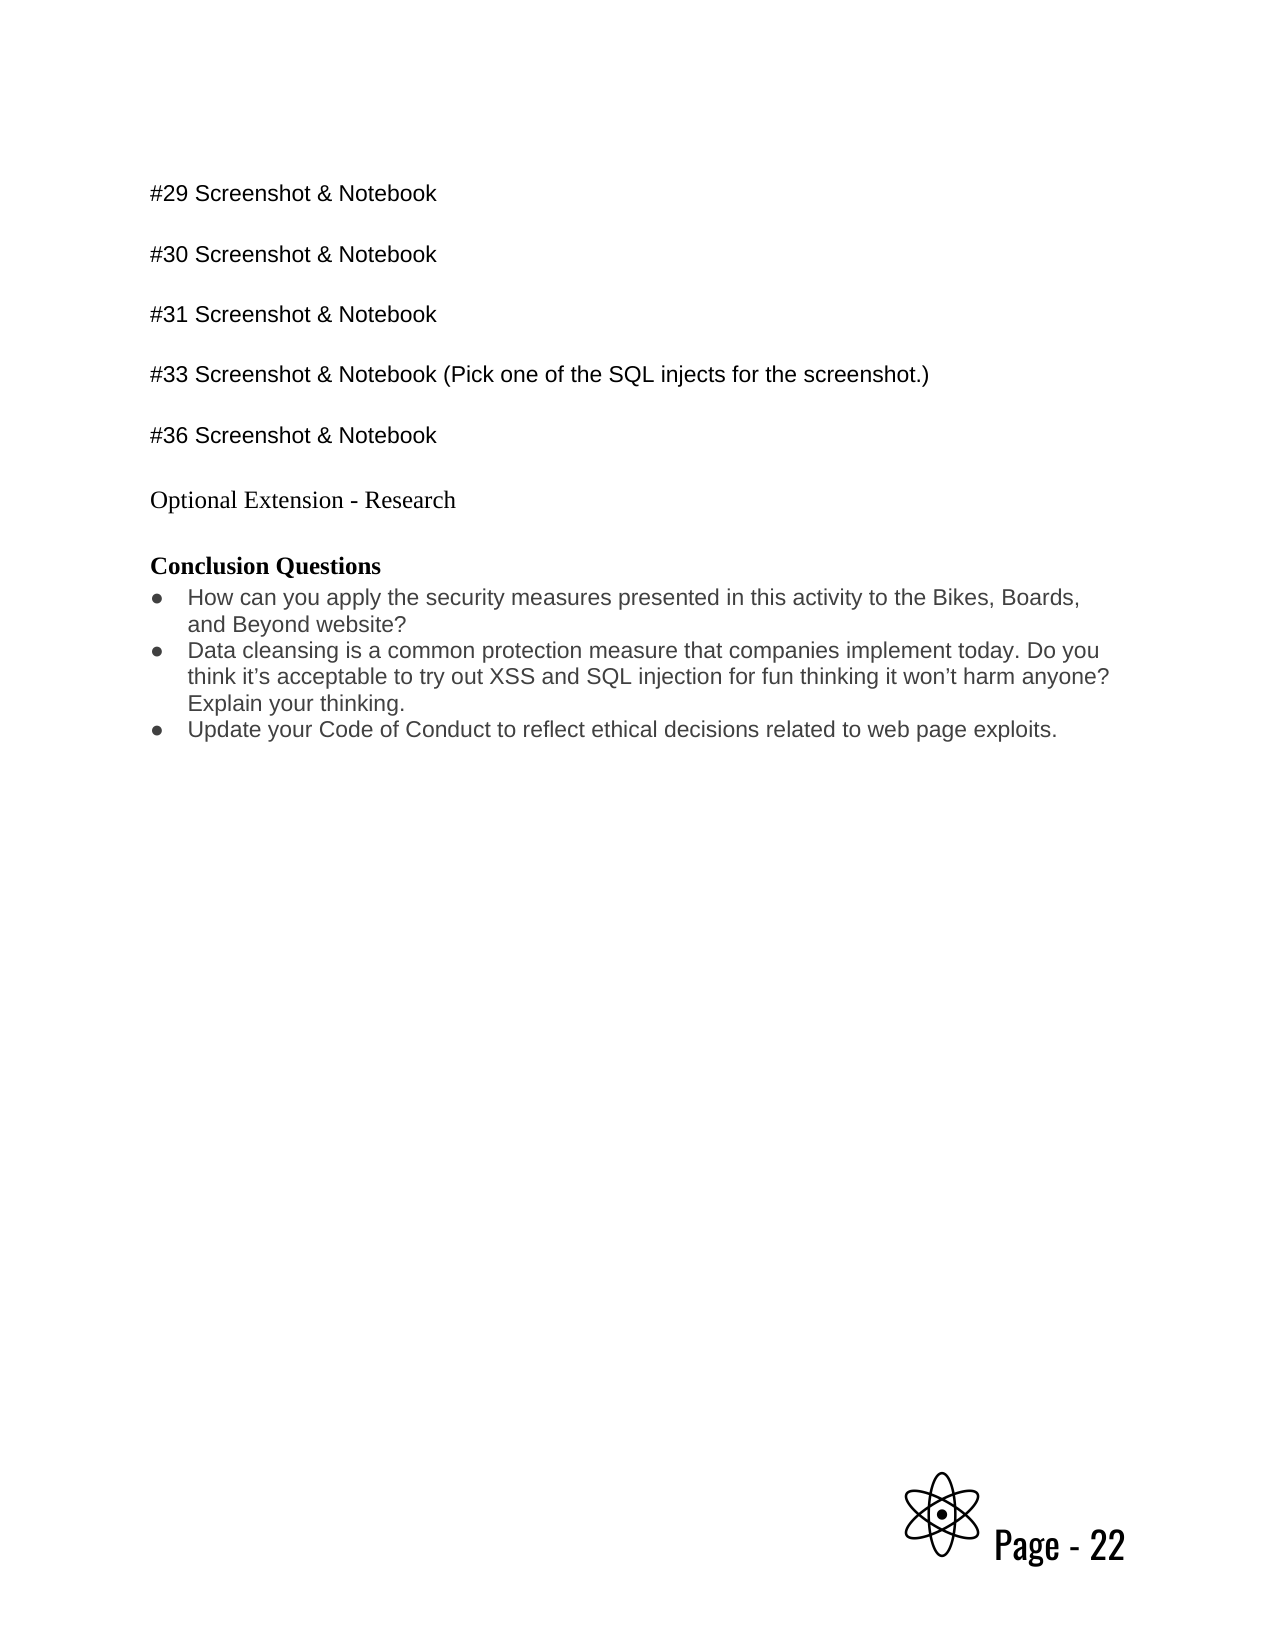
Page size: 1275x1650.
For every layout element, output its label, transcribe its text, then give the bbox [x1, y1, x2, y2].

list Update your Code of Conduct to reflect ethical decisions related to web page exploits. [150, 716, 1125, 742]
text Optional Extension - Research [150, 485, 1125, 514]
text #29 Screenshot & Notebook [150, 180, 1125, 207]
text Conclusion Questions [150, 551, 1125, 580]
text #33 Screenshot & Notebook (Pick one of the SQL injects for the screenshot.) [150, 361, 1125, 388]
text #36 Screenshot & Notebook [150, 422, 1125, 448]
list Data cleansing is a common protection measure that companies implement today. Do you think it’s acceptable to try out XSS and SQL injection for fun thinking it won’t harm anyone? Explain your thinking. [150, 637, 1125, 716]
text #30 Screenshot & Notebook [150, 241, 1125, 267]
text #31 Screenshot & Notebook [150, 301, 1125, 327]
picture [896, 1468, 988, 1561]
list How can you apply the security measures presented in this activity to the Bikes, Boards, and Beyond website? [150, 584, 1125, 637]
